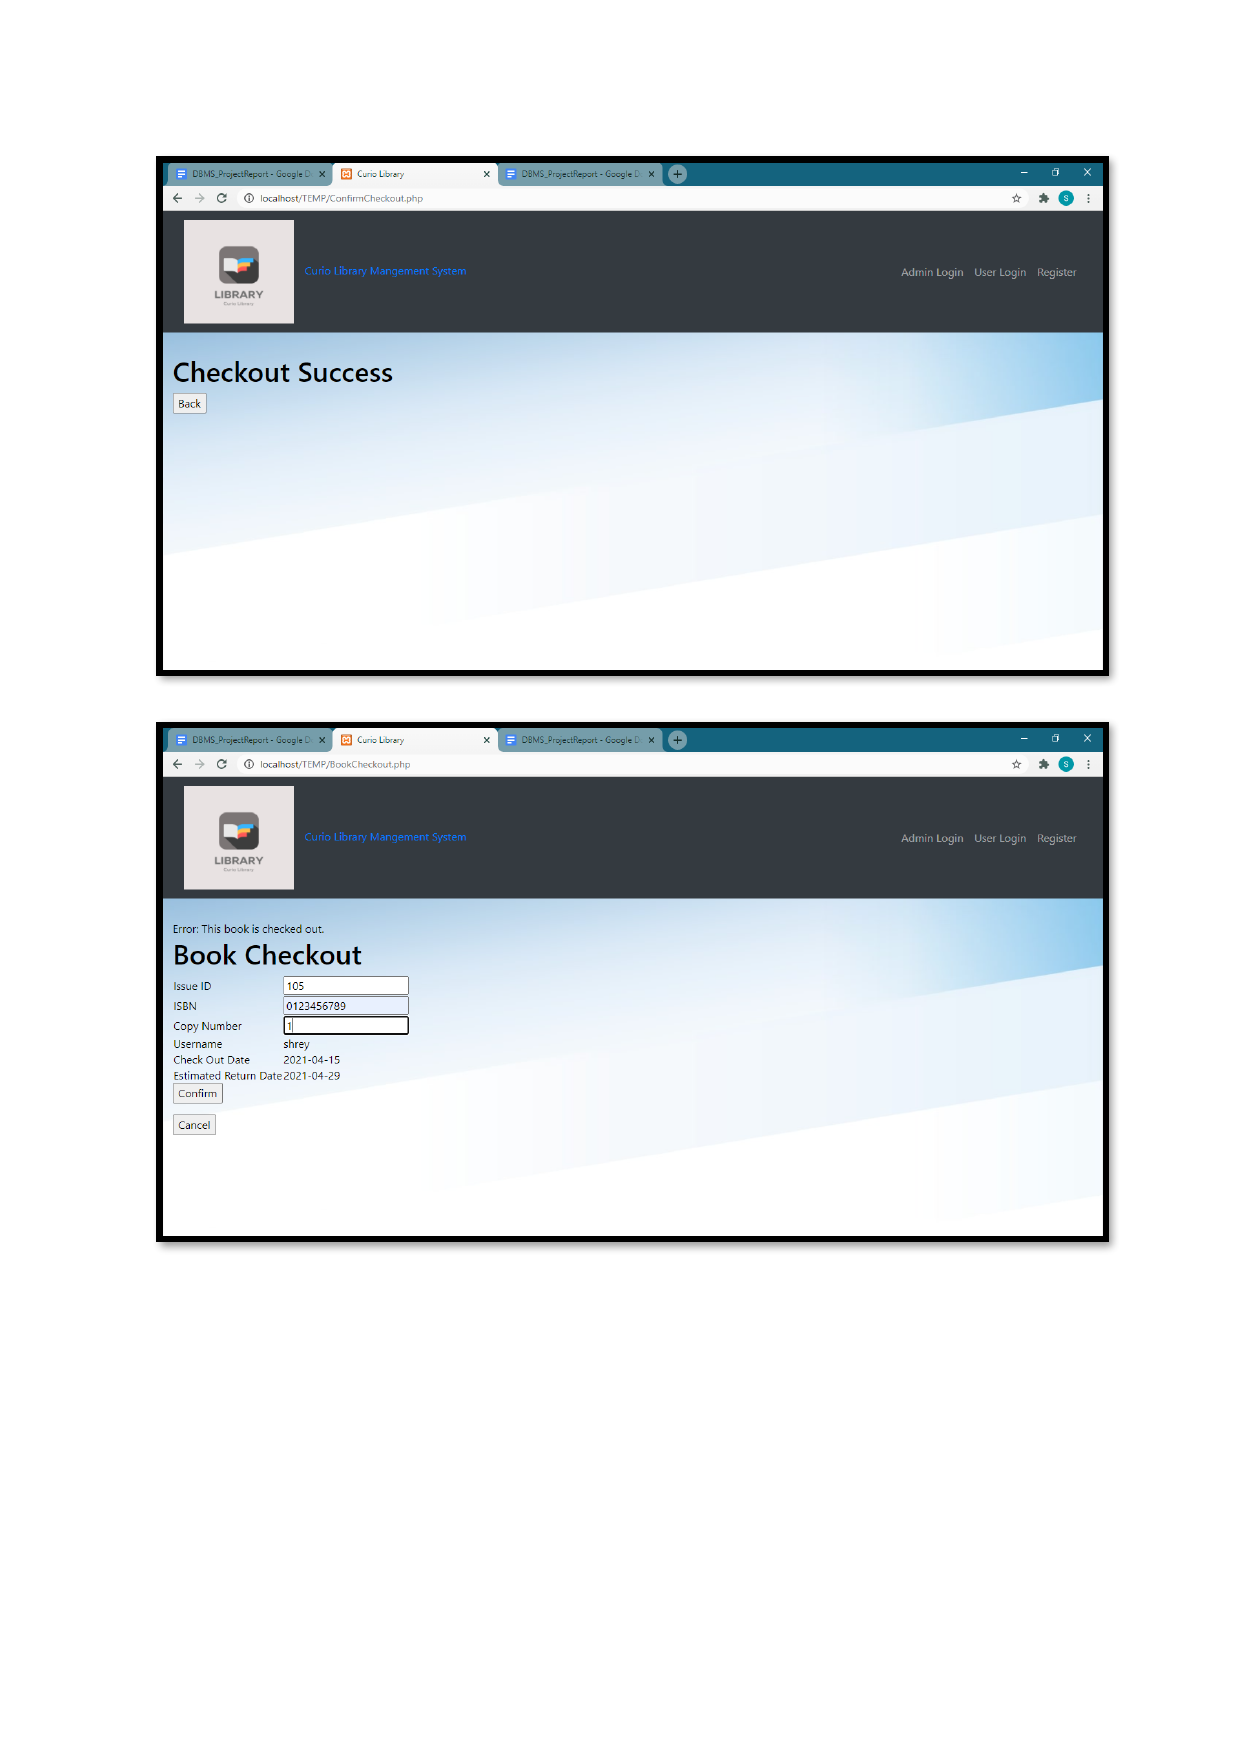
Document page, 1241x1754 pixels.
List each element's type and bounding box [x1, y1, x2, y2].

picture [163, 728, 1103, 1236]
picture [163, 163, 1103, 670]
